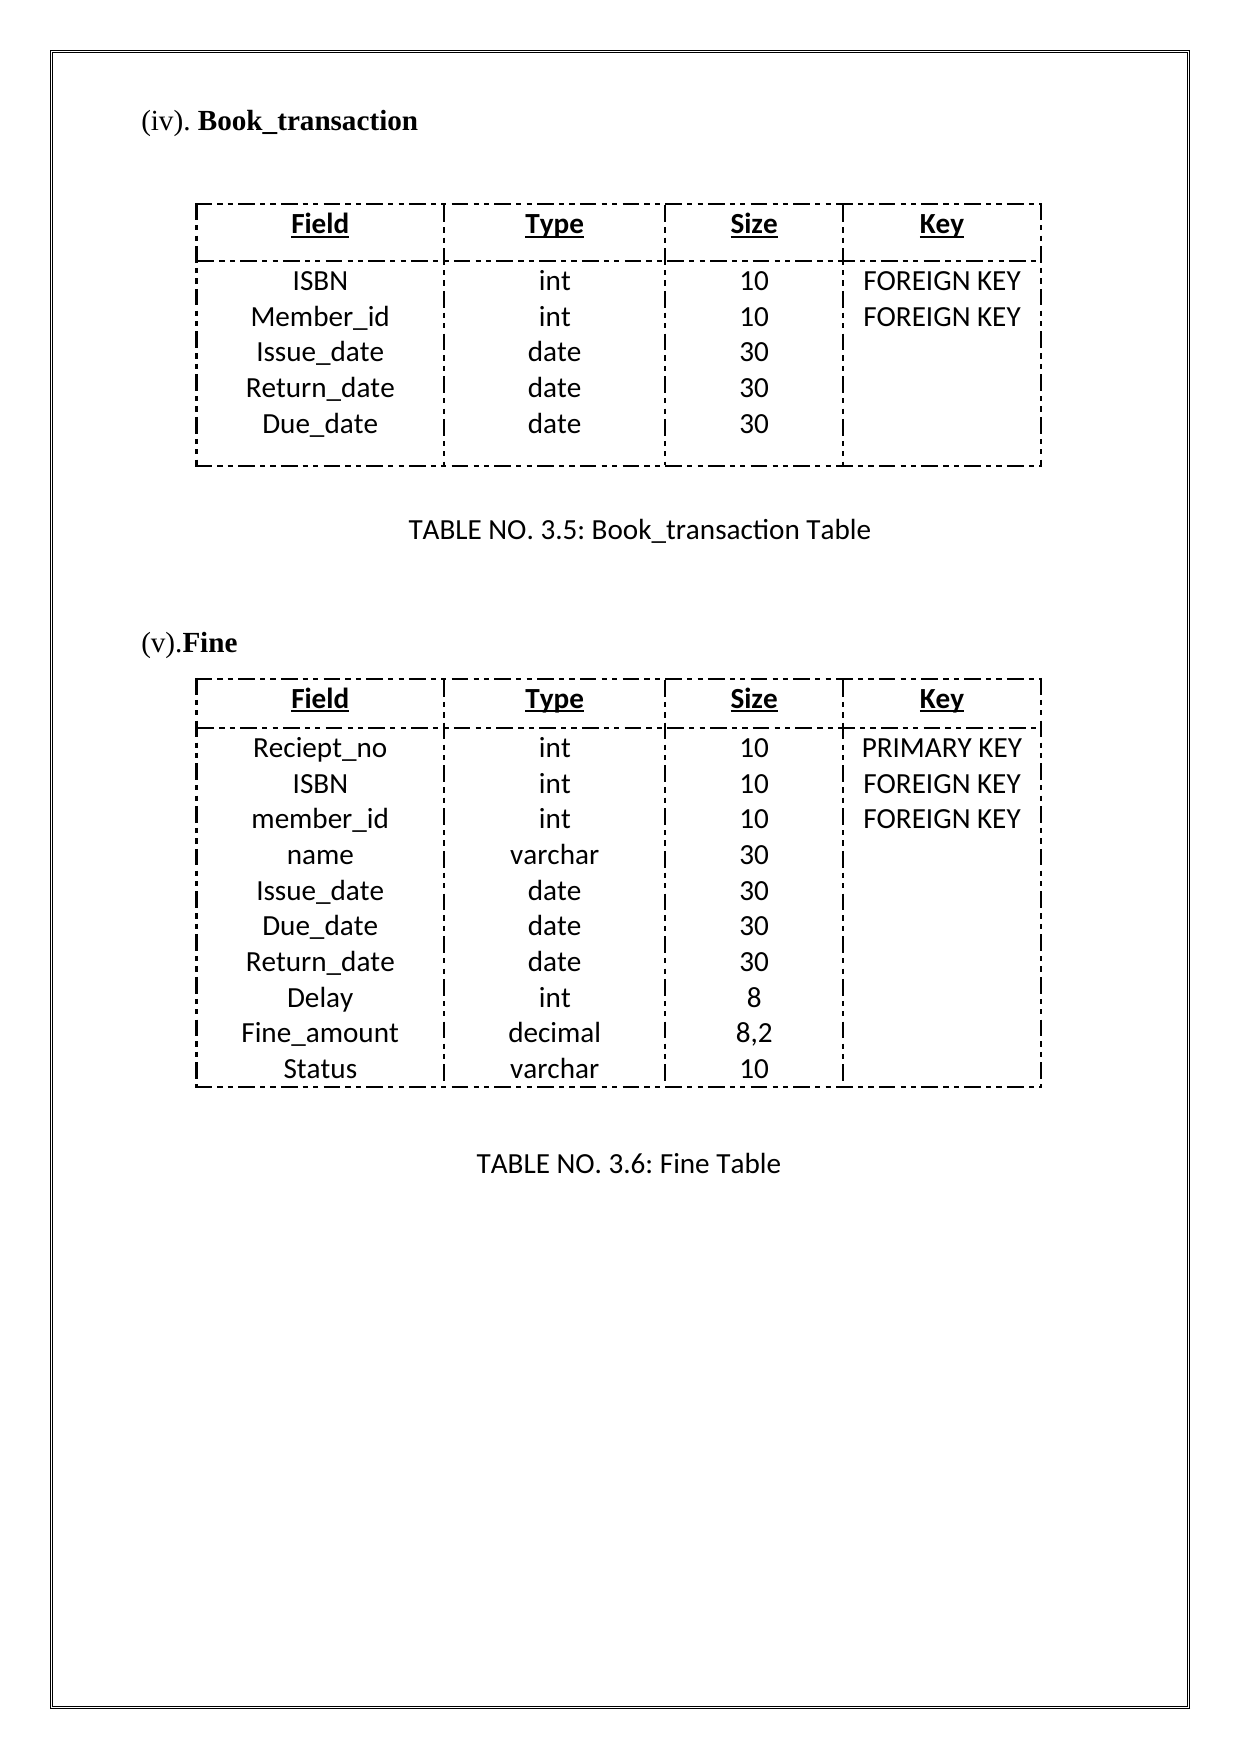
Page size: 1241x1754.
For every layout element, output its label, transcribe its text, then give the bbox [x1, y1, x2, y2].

table_cell FOREIGN KEY FOREIGN KEY [843, 260, 1041, 464]
table_cell 10 10 10 30 30 30 30 8 8,2 10 [665, 727, 843, 1086]
table_cell int int int varchar date date date int decimal varchar [444, 727, 665, 1086]
table_cell PRIMARY KEY FOREIGN KEY FOREIGN KEY [843, 727, 1041, 1086]
table_header Size [665, 678, 843, 727]
table_cell ISBN Member_id Issue_date Return_date Due_date [196, 260, 444, 464]
text (iv). Book_transaction [141, 103, 1116, 137]
table_cell Reciept_no ISBN member_id name Issue_date Due_date Return_date Delay Fine_amount Status [196, 727, 444, 1086]
table_header Field [196, 203, 444, 260]
text (v).Fine [141, 625, 1116, 659]
table_header Size [665, 203, 843, 260]
table_header Type [444, 203, 665, 260]
table_cell 10 10 30 30 30 [665, 260, 843, 464]
table_cell int int date date date [444, 260, 665, 464]
table_header Key [843, 203, 1041, 260]
table_header Field [196, 678, 444, 727]
table_header Key [843, 678, 1041, 727]
table_header Type [444, 678, 665, 727]
